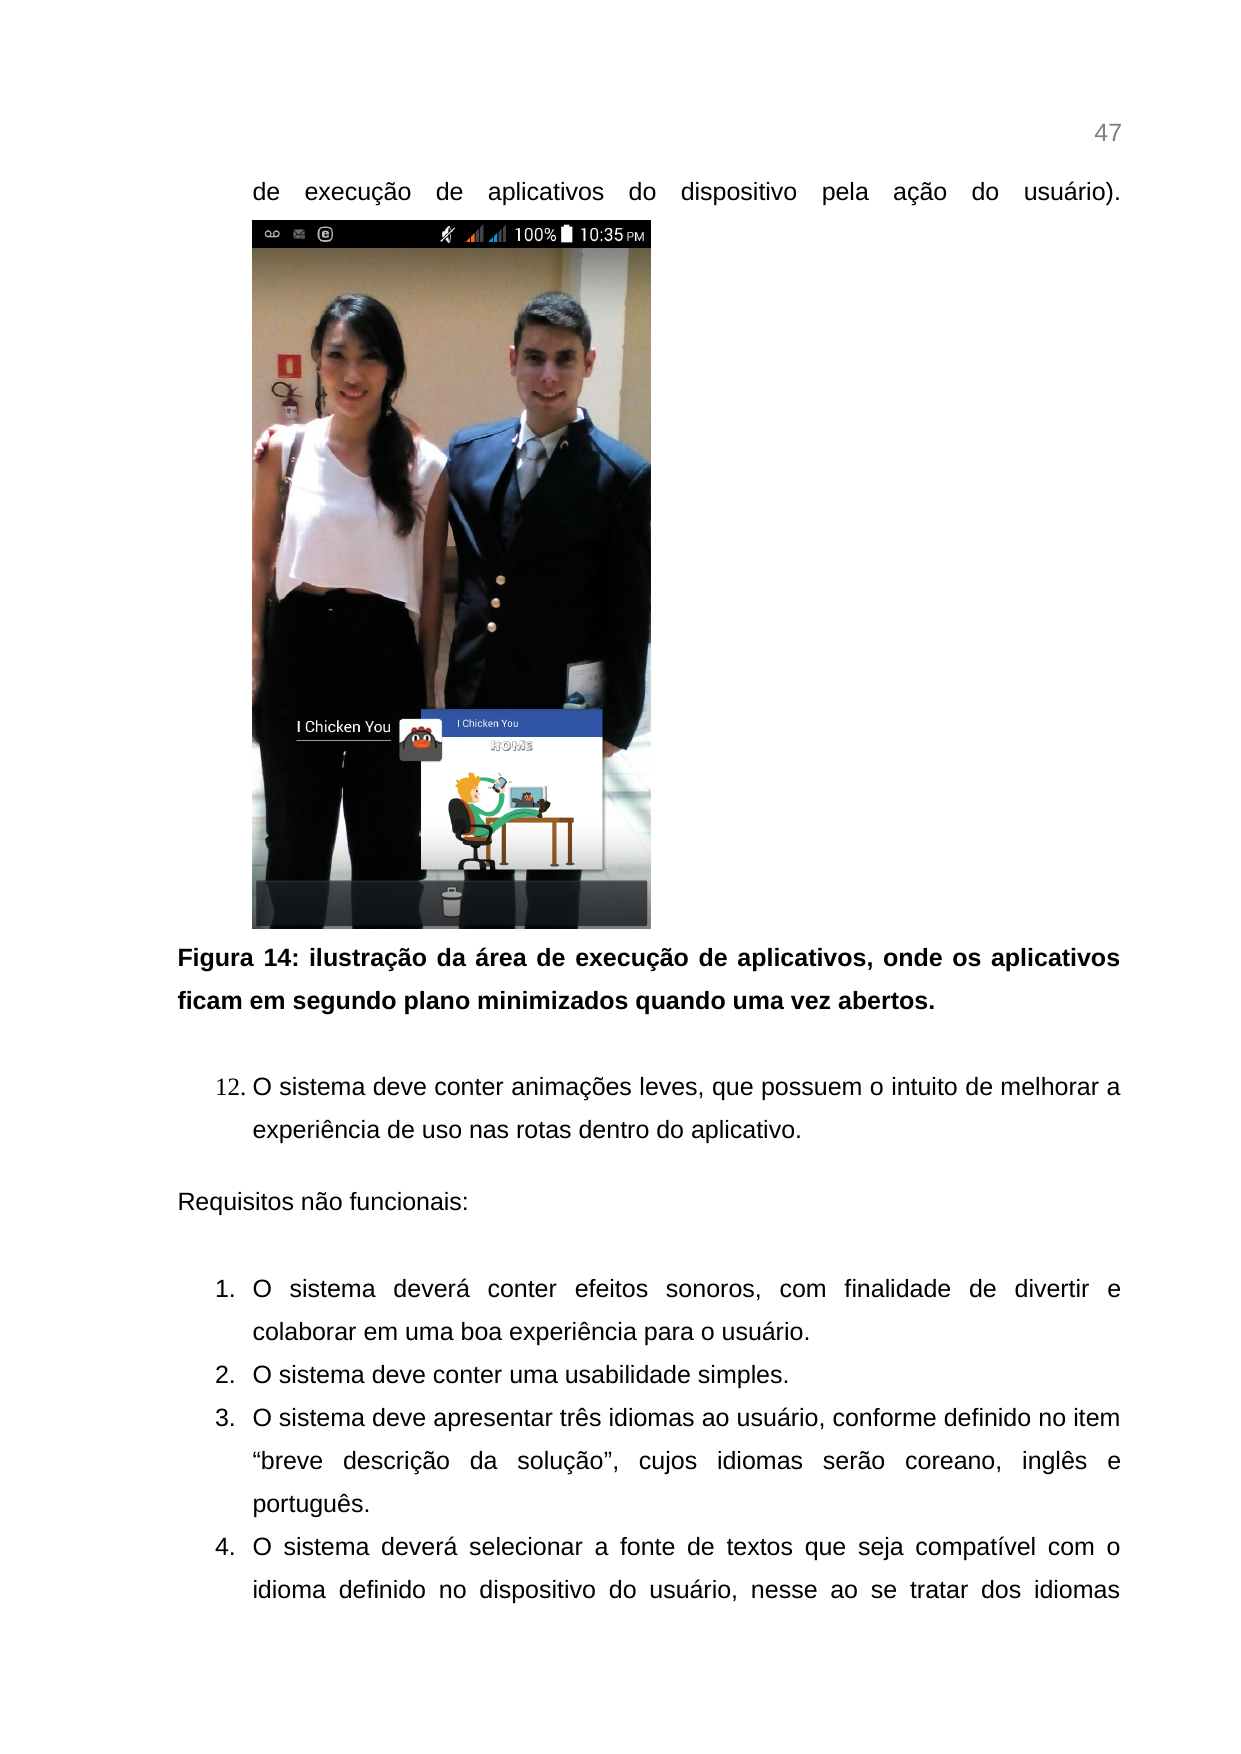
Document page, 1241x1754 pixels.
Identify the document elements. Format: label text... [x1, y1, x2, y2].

picture [252, 220, 651, 929]
list O sistema deve conter uma usabilidade simples. [215, 1360, 1122, 1389]
list O sistema deve apresentar três idiomas ao usuário, conforme definido no item “breve descrição da solução”, cujos idiomas serão coreano, inglês e português. [215, 1403, 1122, 1518]
list O sistema deverá conter efeitos sonoros, com finalidade de divertir e colaborar em uma boa experiência para o usuário. [215, 1274, 1122, 1346]
list O sistema deve conter animações leves, que possuem o intuito de melhorar a experiência de uso nas rotas dentro do aplicativo. [215, 1072, 1122, 1144]
text Figura 14: ilustração da área de execução de aplicativos, onde os aplicativos ficam em segundo plano minimizados quando uma vez abertos. [177, 943, 1122, 1015]
text Requisitos não funcionais: [177, 1187, 1122, 1216]
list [215, 1532, 1122, 1604]
